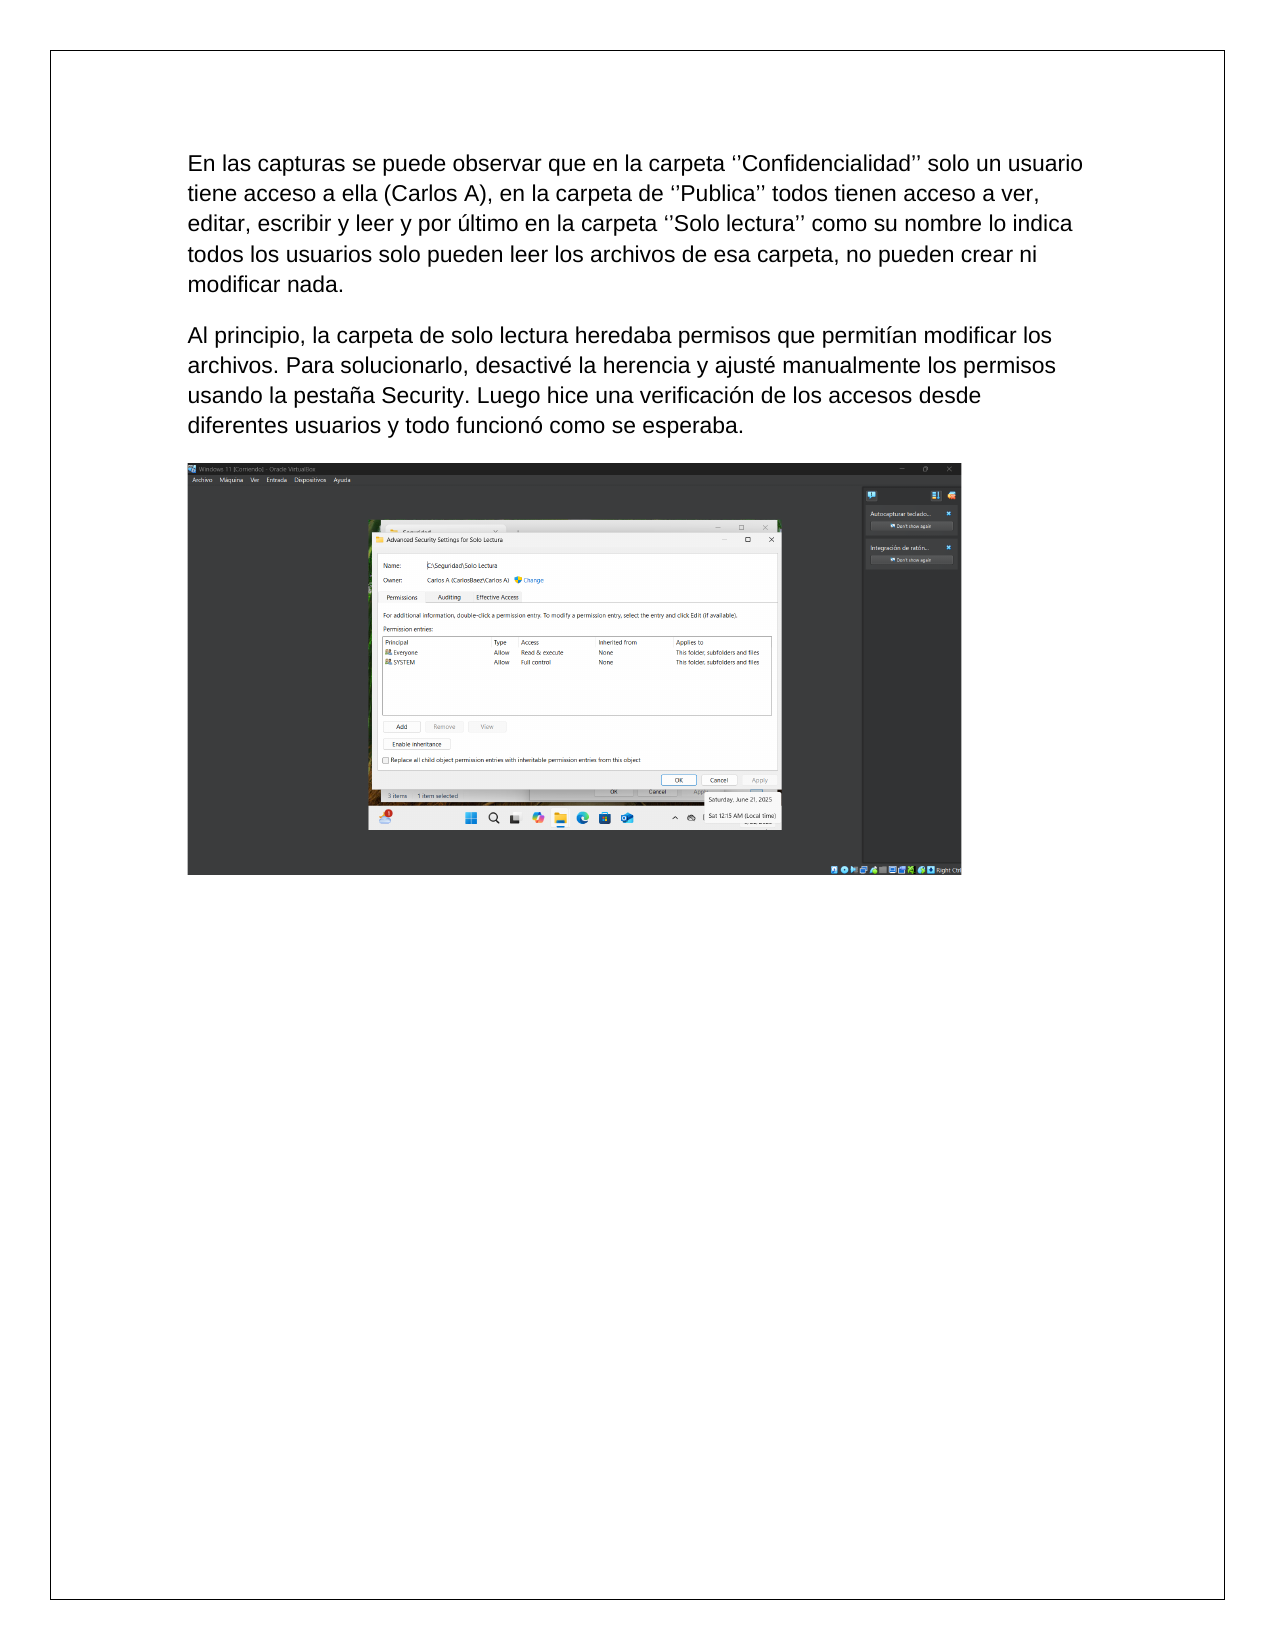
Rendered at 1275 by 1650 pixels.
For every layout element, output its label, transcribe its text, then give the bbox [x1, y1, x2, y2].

text Al principio, la carpeta de solo lectura heredaba permisos que permitían modificar los archivos. Para solucionarlo, desactivé la herencia y ajusté manualmente los permisos usando la pestaña Security. Luego hice una verificación de los accesos desde diferentes usuarios y todo funcionó como se esperaba. [187, 322, 1087, 439]
picture [187, 463, 962, 875]
text En las capturas se puede observar que en la carpeta ‘’Confidencialidad’’ solo un usuario tiene acceso a ella (Carlos A), en la carpeta de ‘’Publica’’ todos tienen acceso a ver, editar, escribir y leer y por último en la carpeta ‘’Solo lectura’’ como su nombre lo indica todos los usuarios solo pueden leer los archivos de esa carpeta, no pueden crear ni modificar nada. [187, 150, 1087, 297]
